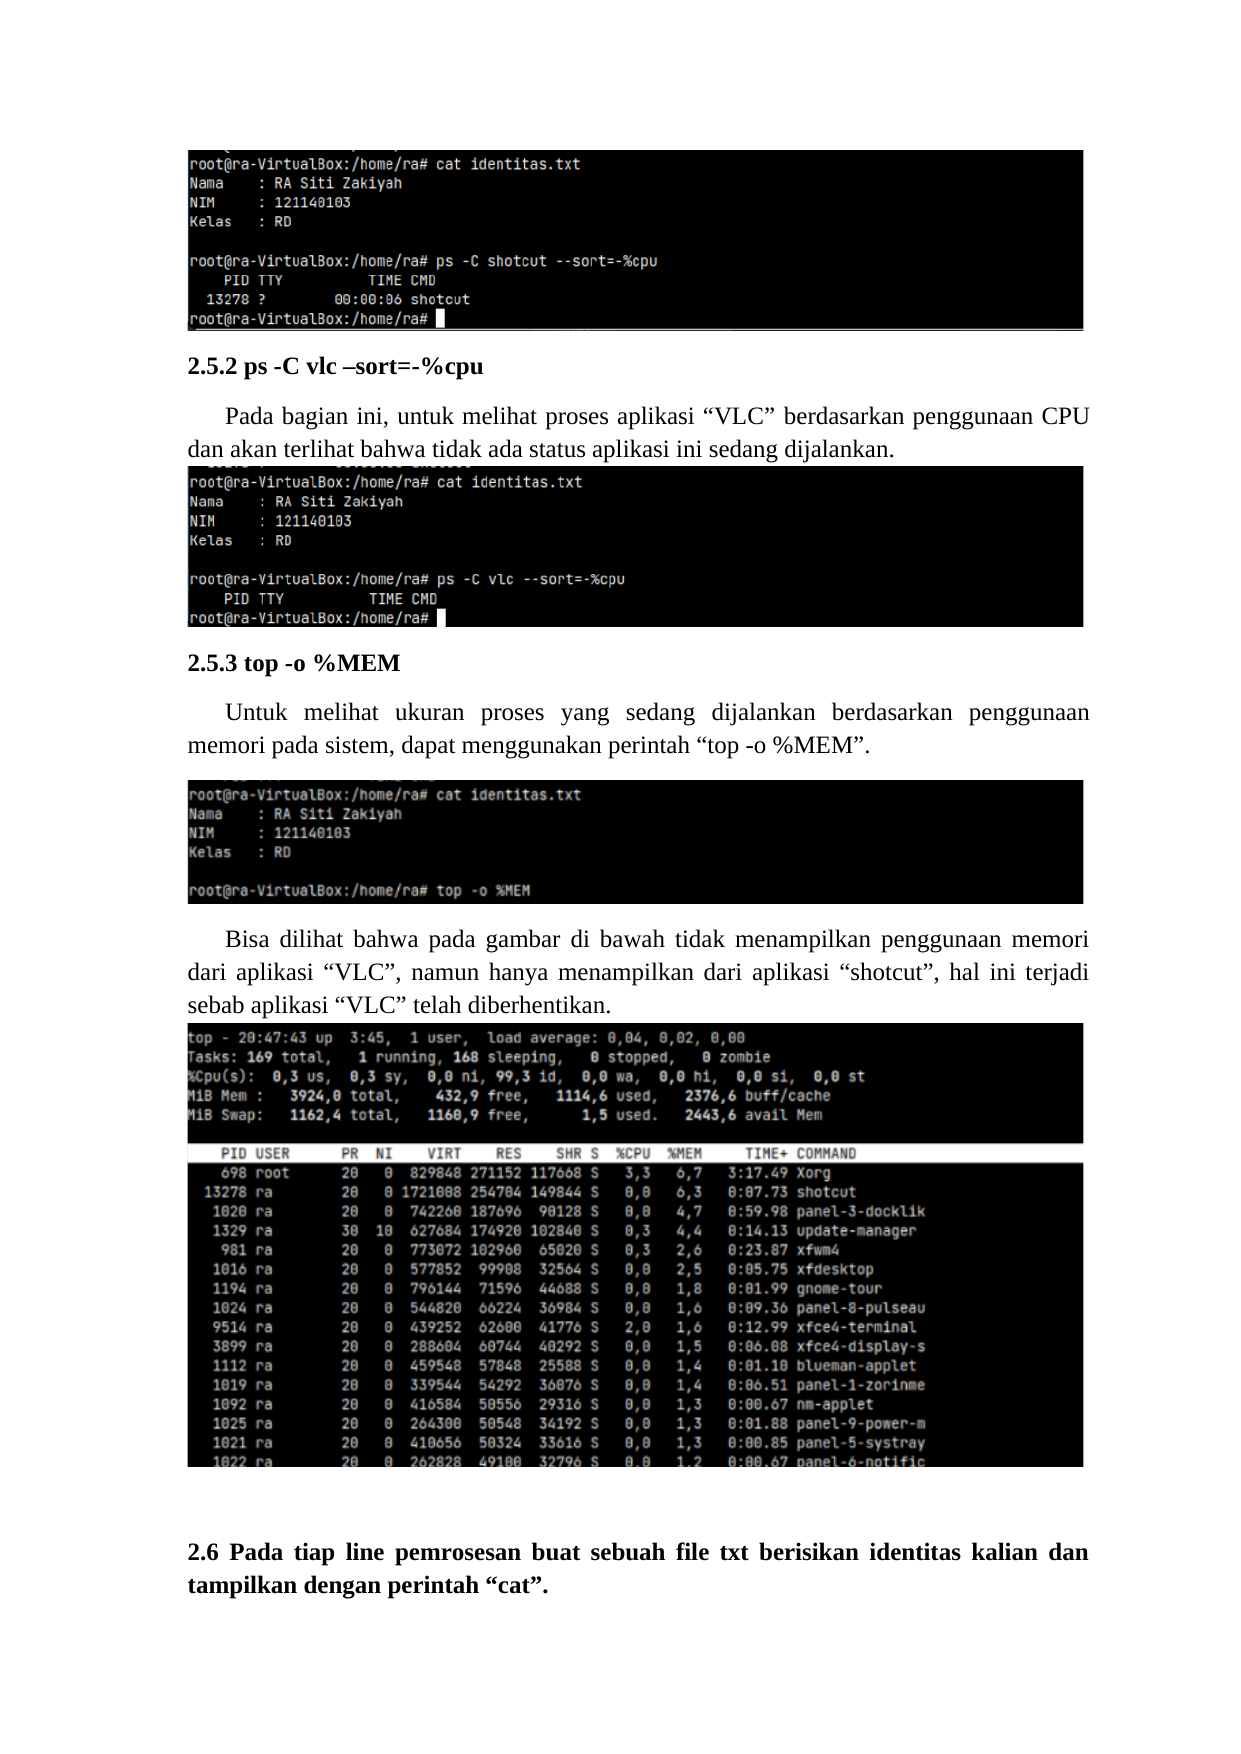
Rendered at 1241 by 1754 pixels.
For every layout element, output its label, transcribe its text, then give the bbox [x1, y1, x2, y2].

text 2.5.2 ps -C vlc –sort=-%cpu [187, 351, 1090, 380]
text Pada bagian ini, untuk melihat proses aplikasi “VLC” berdasarkan penggunaan CPU dan akan terlihat bahwa tidak ada status aplikasi ini sedang dijalankan. [187, 401, 1090, 463]
text 2.6 Pada tiap line pemrosesan buat sebuah file txt berisikan identitas kalian dan tampilkan dengan perintah “cat”. [187, 1537, 1090, 1599]
text 2.5.3 top -o %MEM [187, 648, 1090, 677]
text Untuk melihat ukuran proses yang sedang dijalankan berdasarkan penggunaan memori pada sistem, dapat menggunakan perintah “top -o %MEM”. [187, 697, 1090, 759]
picture [187, 466, 1084, 627]
picture [187, 150, 1084, 331]
picture [187, 1023, 1084, 1467]
picture [187, 780, 1084, 904]
text Bisa dilihat bahwa pada gambar di bawah tidak menampilkan penggunaan memori dari aplikasi “VLC”, namun hanya menampilkan dari aplikasi “shotcut”, hal ini terjadi sebab aplikasi “VLC” telah diberhentikan. [187, 924, 1090, 1019]
